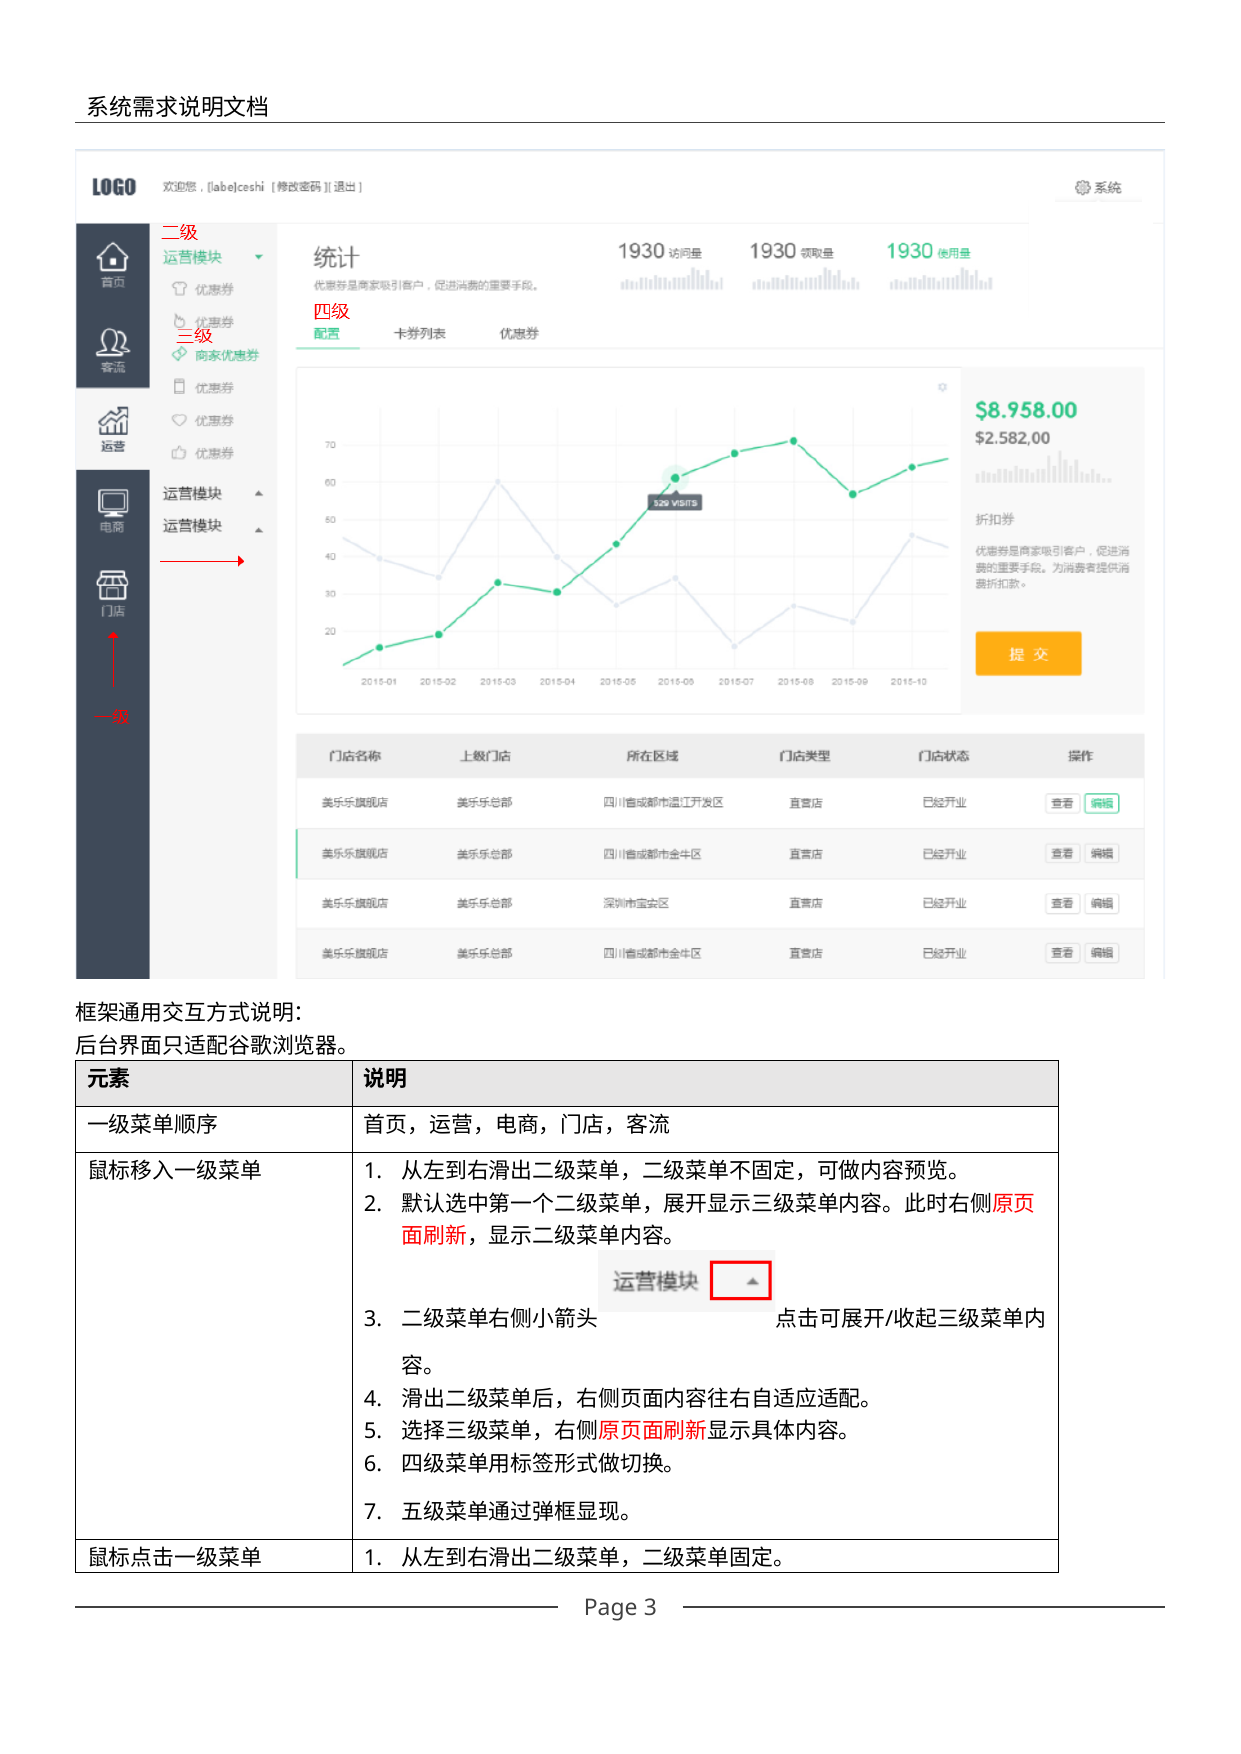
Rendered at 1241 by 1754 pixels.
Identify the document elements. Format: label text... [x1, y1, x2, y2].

table_cell 首页，运营，电商，门店，客流 [353, 1107, 1058, 1152]
table_cell 从左到右滑出二级菜单，二级菜单不固定，可做内容预览。 默认选中第一个二级菜单，展开显示三级菜单内容。此时右侧原页面刷新，显示二级菜单内容。 二级菜单右侧小箭头点击可展开/收起三级菜单内容。 滑出二级菜单后，右侧页面内容往右自适应适配。 选择三级菜单，右侧原页面刷新显示具体内容。 四级菜单用标签形式做切换。 五级菜单通过弹框显现。 [353, 1153, 1058, 1539]
text 后台界面只适配谷歌浏览器。 [75, 1027, 1165, 1060]
table_cell 鼠标移入一级菜单 [76, 1153, 352, 1539]
picture [598, 1250, 776, 1312]
picture [75, 149, 1166, 979]
table_header 说明 [353, 1061, 1058, 1106]
table_cell 一级菜单顺序 [76, 1107, 352, 1152]
table_cell 鼠标点击一级菜单 [76, 1540, 352, 1572]
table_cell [353, 1540, 1058, 1572]
table_header 元素 [76, 1061, 352, 1106]
text 框架通用交互方式说明： [75, 995, 1165, 1027]
